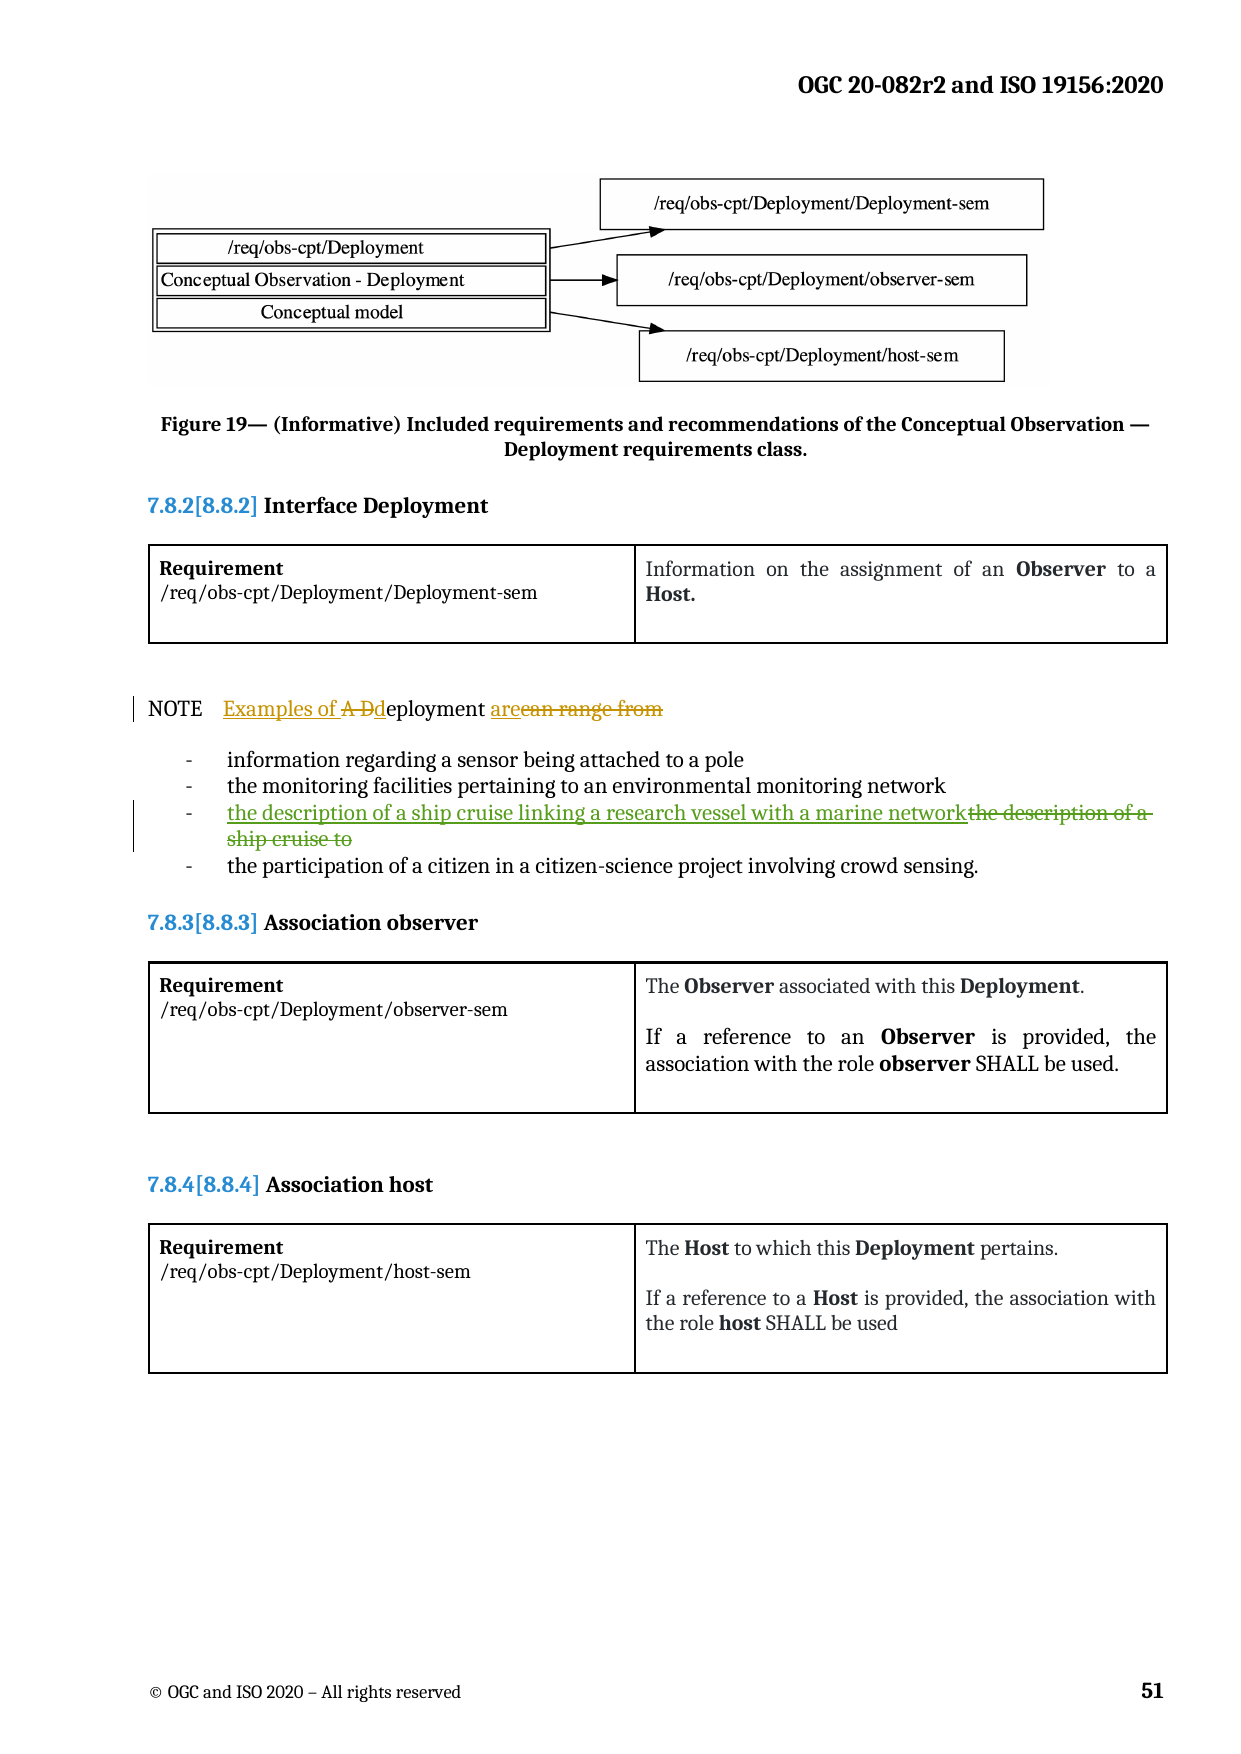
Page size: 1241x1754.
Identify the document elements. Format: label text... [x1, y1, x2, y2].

picture [147, 173, 1049, 387]
table_header Requirement /req/obs-cpt/Deployment/host-sem [150, 1225, 634, 1372]
table_header Requirement /req/obs-cpt/Deployment/observer-sem [150, 964, 634, 1112]
subtitle Association observer [148, 910, 1163, 936]
subtitle Interface Deployment [148, 492, 1163, 519]
subtitle Association host [148, 1172, 1163, 1198]
table_header Information on the assignment of an Observer to a Host. [636, 546, 1166, 642]
table_header The Host to which this Deployment pertains. If a reference to a Host is provided, the association with the role host SHALL be used [636, 1225, 1166, 1372]
list the monitoring facilities pertaining to an environmental monitoring network [185, 773, 1163, 800]
table_header Requirement /req/obs-cpt/Deployment/Deployment-sem [150, 546, 634, 642]
list information regarding a sensor being attached to a pole [185, 747, 1163, 773]
table_header The Observer associated with this Deployment. If a reference to an Observer is provided, the association with the role observer SHALL be used. [636, 964, 1166, 1112]
text Figure — (Informative) Included requirements and recommendations of the Conceptual Observation — Deployment requirements class. [148, 411, 1163, 461]
list the participation of a citizen in a citizen-science project involving crowd sensing. [185, 852, 1163, 879]
text NOTE eployment [148, 696, 1163, 722]
